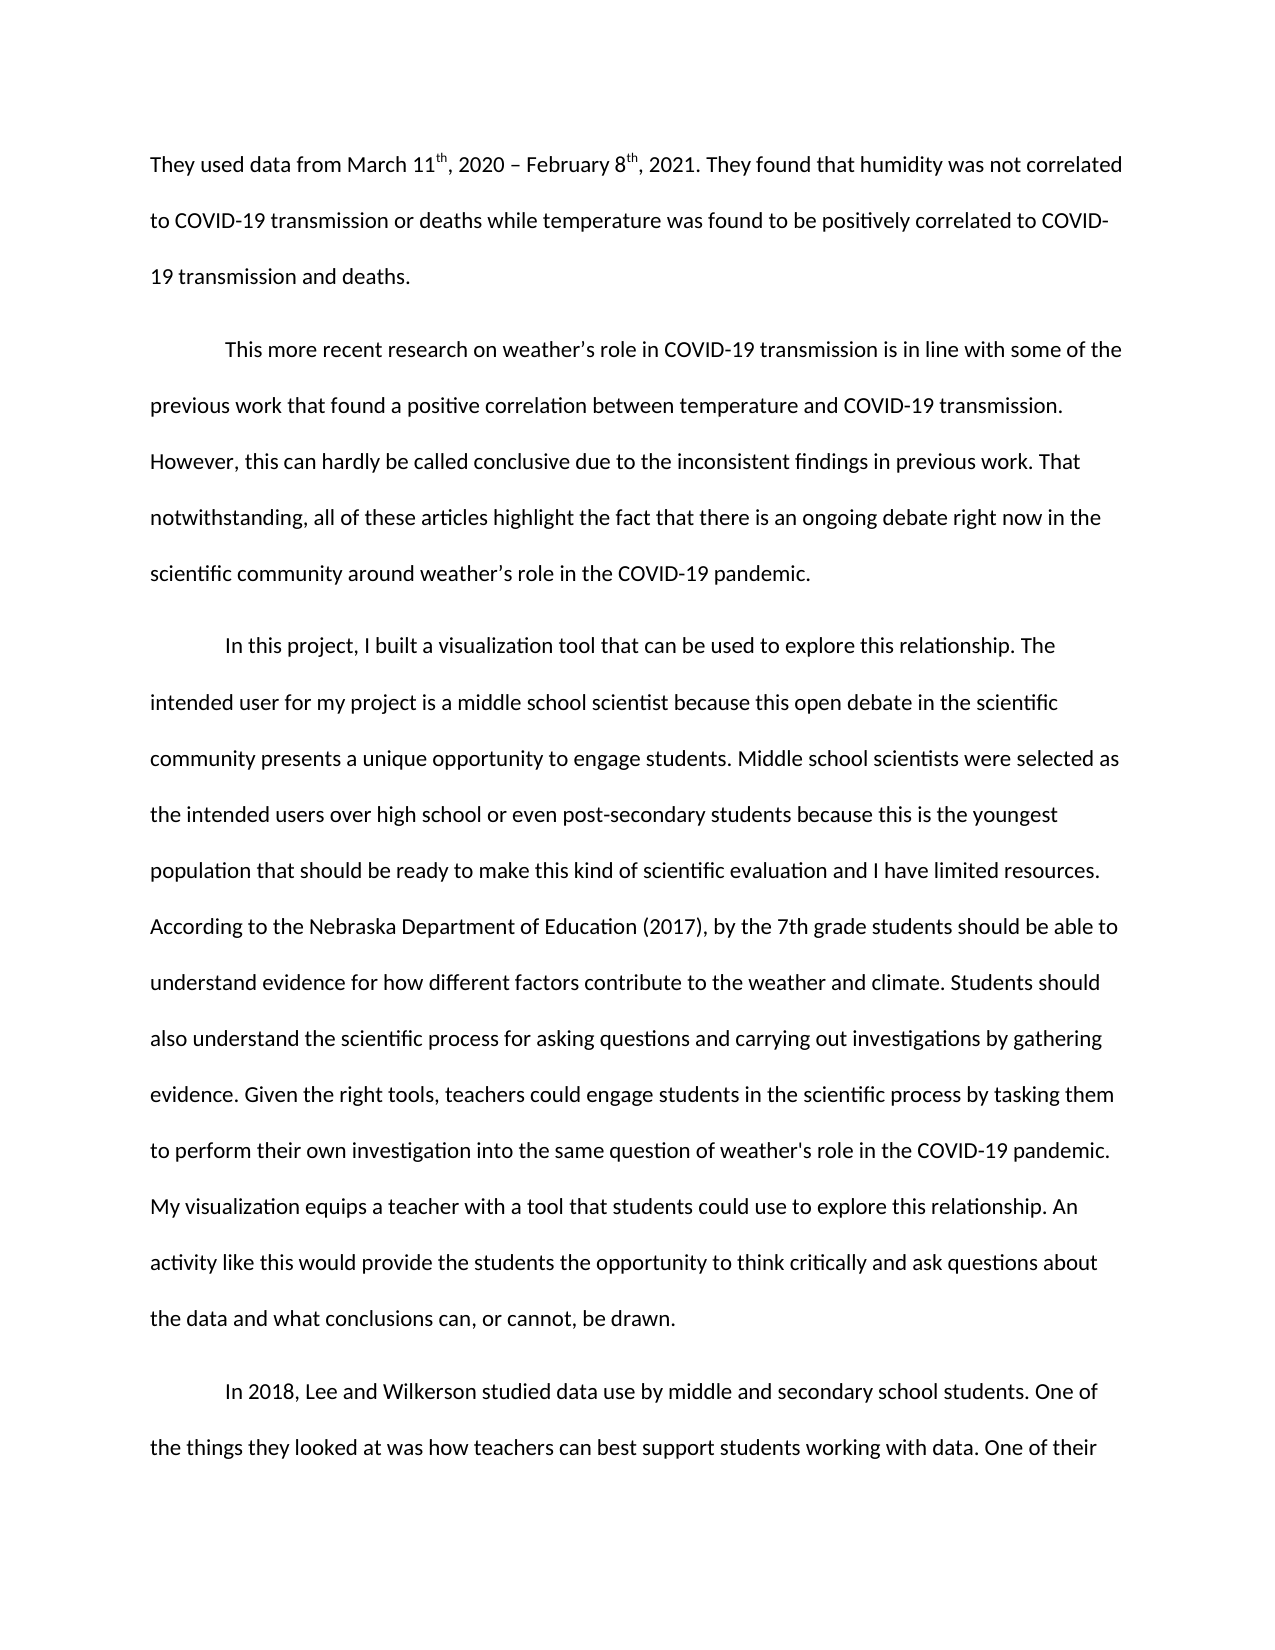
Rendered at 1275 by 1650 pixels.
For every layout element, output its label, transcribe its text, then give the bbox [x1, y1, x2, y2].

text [150, 1377, 1125, 1461]
text In this project, I built a visualization tool that can be used to explore this relationship. The intended user for my project is a middle school scientist because this open debate in the scientific community presents a unique opportunity to engage students. Middle school scientists were selected as the intended users over high school or even post-secondary students because this is the youngest population that should be ready to make this kind of scientific evaluation and I have limited resources. According to the Nebraska Department of Education (2017), by the 7th grade students should be able to understand evidence for how different factors contribute to the weather and climate. Students should also understand the scientific process for asking questions and carrying out investigations by gathering evidence. Given the right tools, teachers could engage students in the scientific process by tasking them to perform their own investigation into the same question of weather's role in the COVID-19 pandemic. My visualization equips a teacher with a tool that students could use to explore this relationship. An activity like this would provide the students the opportunity to think critically and ask questions about the data and what conclusions can, or cannot, be drawn. [150, 632, 1125, 1332]
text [150, 150, 1125, 290]
text This more recent research on weather’s role in COVID-19 transmission is in line with some of the previous work that found a positive correlation between temperature and COVID-19 transmission. However, this can hardly be called conclusive due to the inconsistent findings in previous work. That notwithstanding, all of these articles highlight the fact that there is an ongoing debate right now in the scientific community around weather’s role in the COVID-19 pandemic. [150, 335, 1125, 587]
